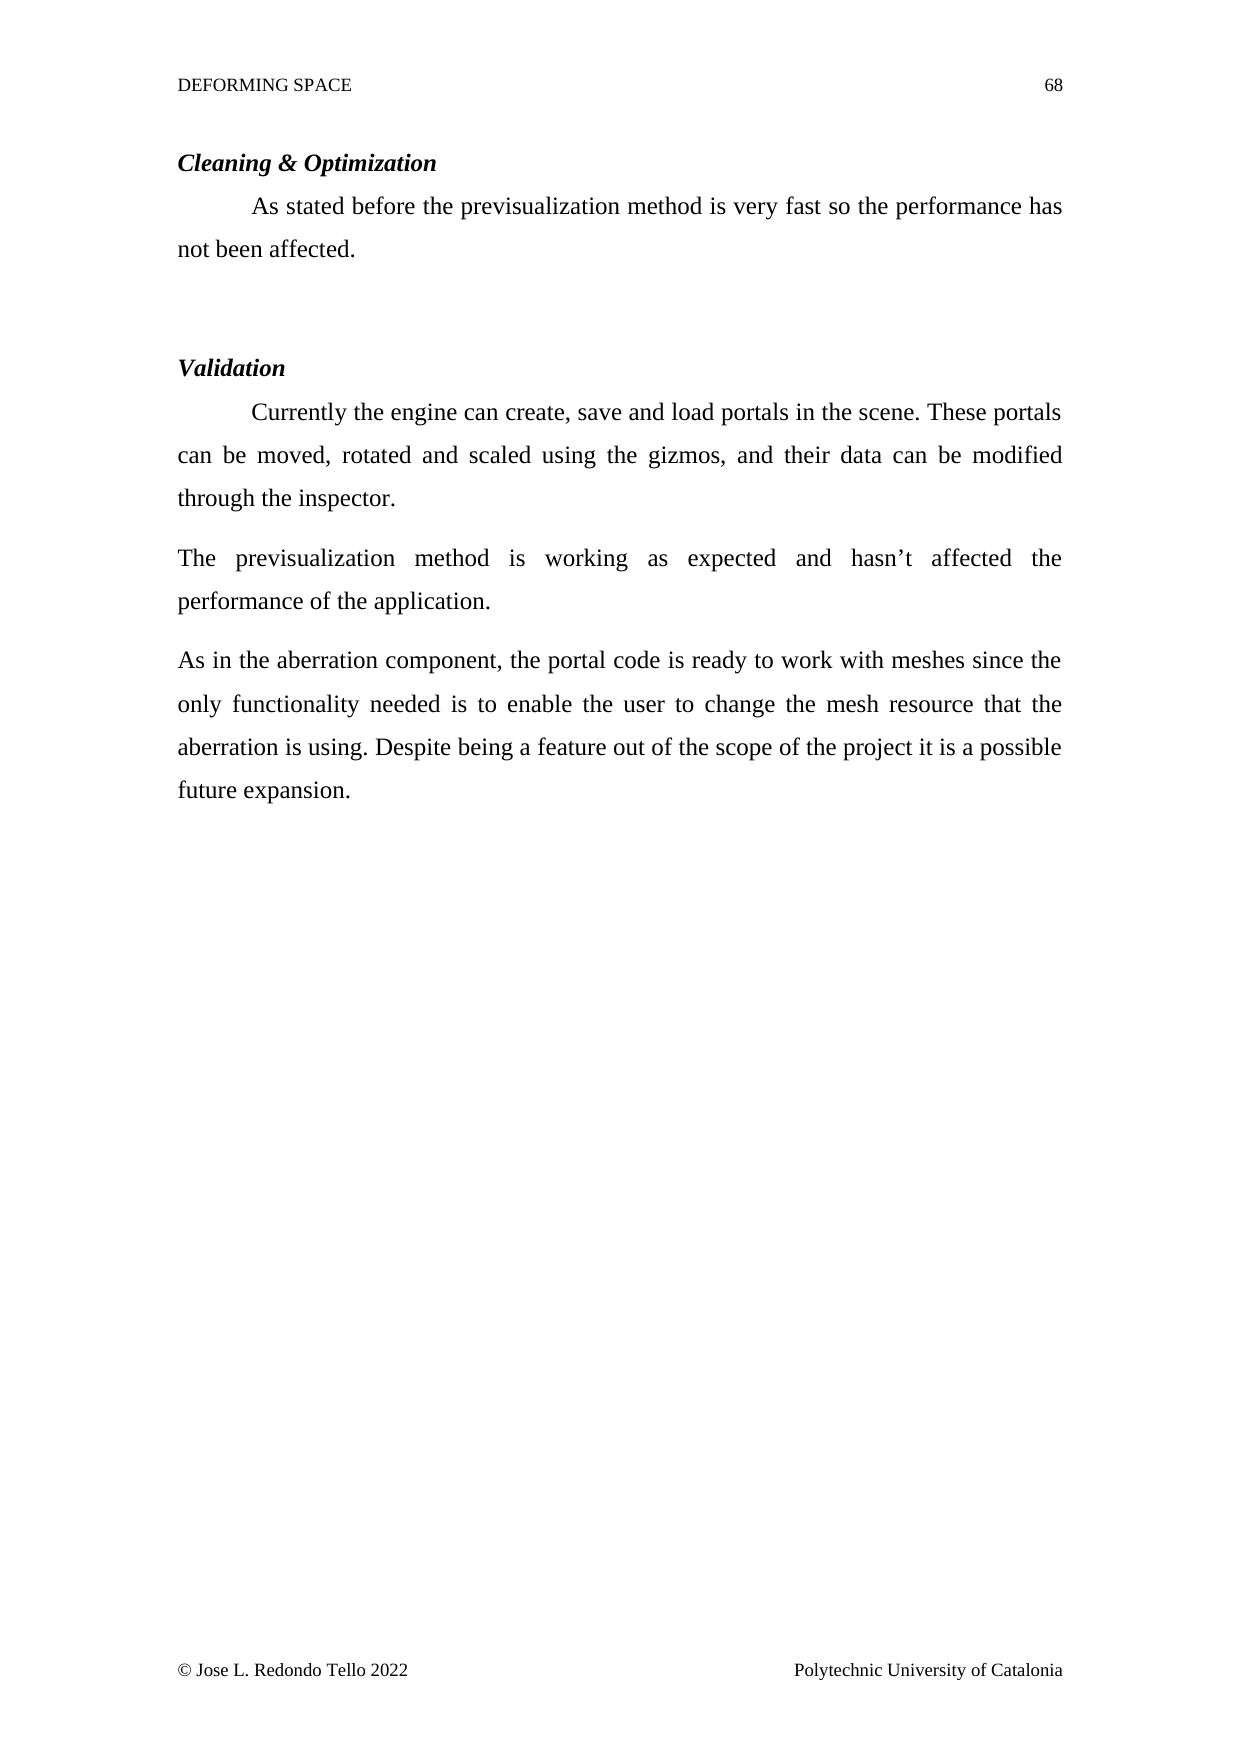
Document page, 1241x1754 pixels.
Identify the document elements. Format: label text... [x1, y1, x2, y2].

text The previsualization method is working as expected and hasn’t affected the performance of the application. [177, 543, 1063, 614]
text As stated before the previsualization method is very fast so the performance has not been affected. [177, 191, 1063, 263]
subtitle Validation [177, 353, 1063, 382]
text As in the aberration component, the portal code is ready to work with meshes since the only functionality needed is to enable the user to change the mesh resource that the aberration is using. Despite being a feature out of the scope of the project it is a possible future expansion. [177, 646, 1063, 804]
subtitle Cleaning & Optimization [177, 148, 1063, 176]
text Currently the engine can create, save and load portals in the scene. These portals can be moved, rotated and scaled using the gizmos, and their data can be modified through the inspector. [177, 397, 1063, 512]
